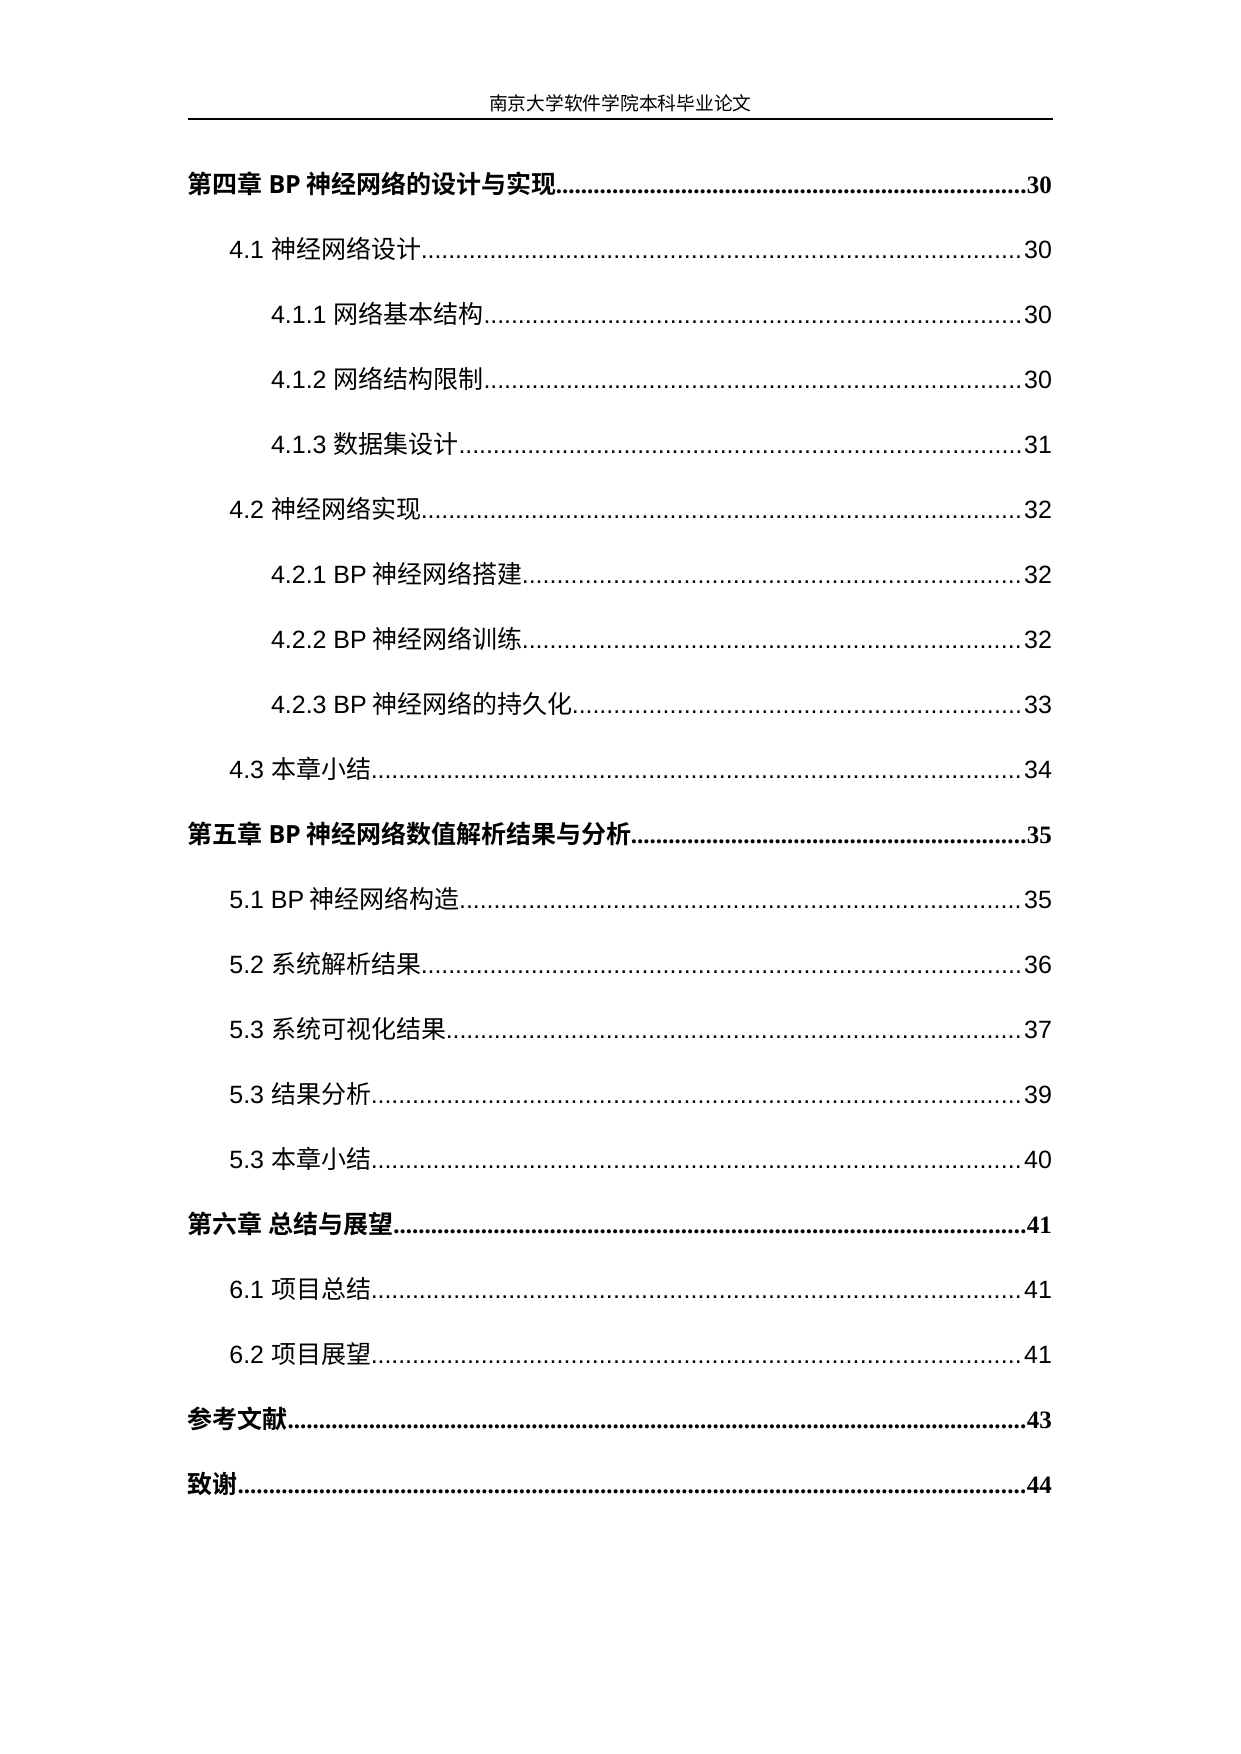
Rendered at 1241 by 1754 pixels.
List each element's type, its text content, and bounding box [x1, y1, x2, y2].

text 致谢 44 [187, 1450, 1053, 1515]
text 6.2 项目展望 41 [229, 1320, 1053, 1385]
text 5.3 系统可视化结果 37 [229, 995, 1053, 1060]
text 第五章 BP神经网络数值解析结果与分析 35 [187, 800, 1053, 865]
text 4.2.2 BP神经网络训练 32 [271, 605, 1053, 670]
text 4.2.3 BP神经网络的持久化 33 [271, 670, 1053, 735]
text 6.1 项目总结 41 [229, 1255, 1053, 1320]
text 5.2 系统解析结果 36 [229, 930, 1053, 995]
text 5.3 本章小结 40 [229, 1125, 1053, 1190]
text 4.2.1 BP神经网络搭建 32 [271, 540, 1053, 605]
text 4.1 神经网络设计 30 [229, 215, 1053, 280]
text 4.3 本章小结 34 [229, 735, 1053, 800]
text 4.1.1 网络基本结构 30 [271, 280, 1053, 345]
text 5.1 BP神经网络构造 35 [229, 865, 1053, 930]
text 4.1.2 网络结构限制 30 [271, 345, 1053, 410]
text 4.1.3 数据集设计 31 [271, 410, 1053, 475]
text 第四章 BP神经网络的设计与实现 30 [187, 150, 1053, 215]
text 4.2 神经网络实现 32 [229, 475, 1053, 540]
text 参考文献 43 [187, 1385, 1053, 1450]
text 第六章 总结与展望 41 [187, 1190, 1053, 1255]
text 5.3 结果分析 39 [229, 1060, 1053, 1125]
